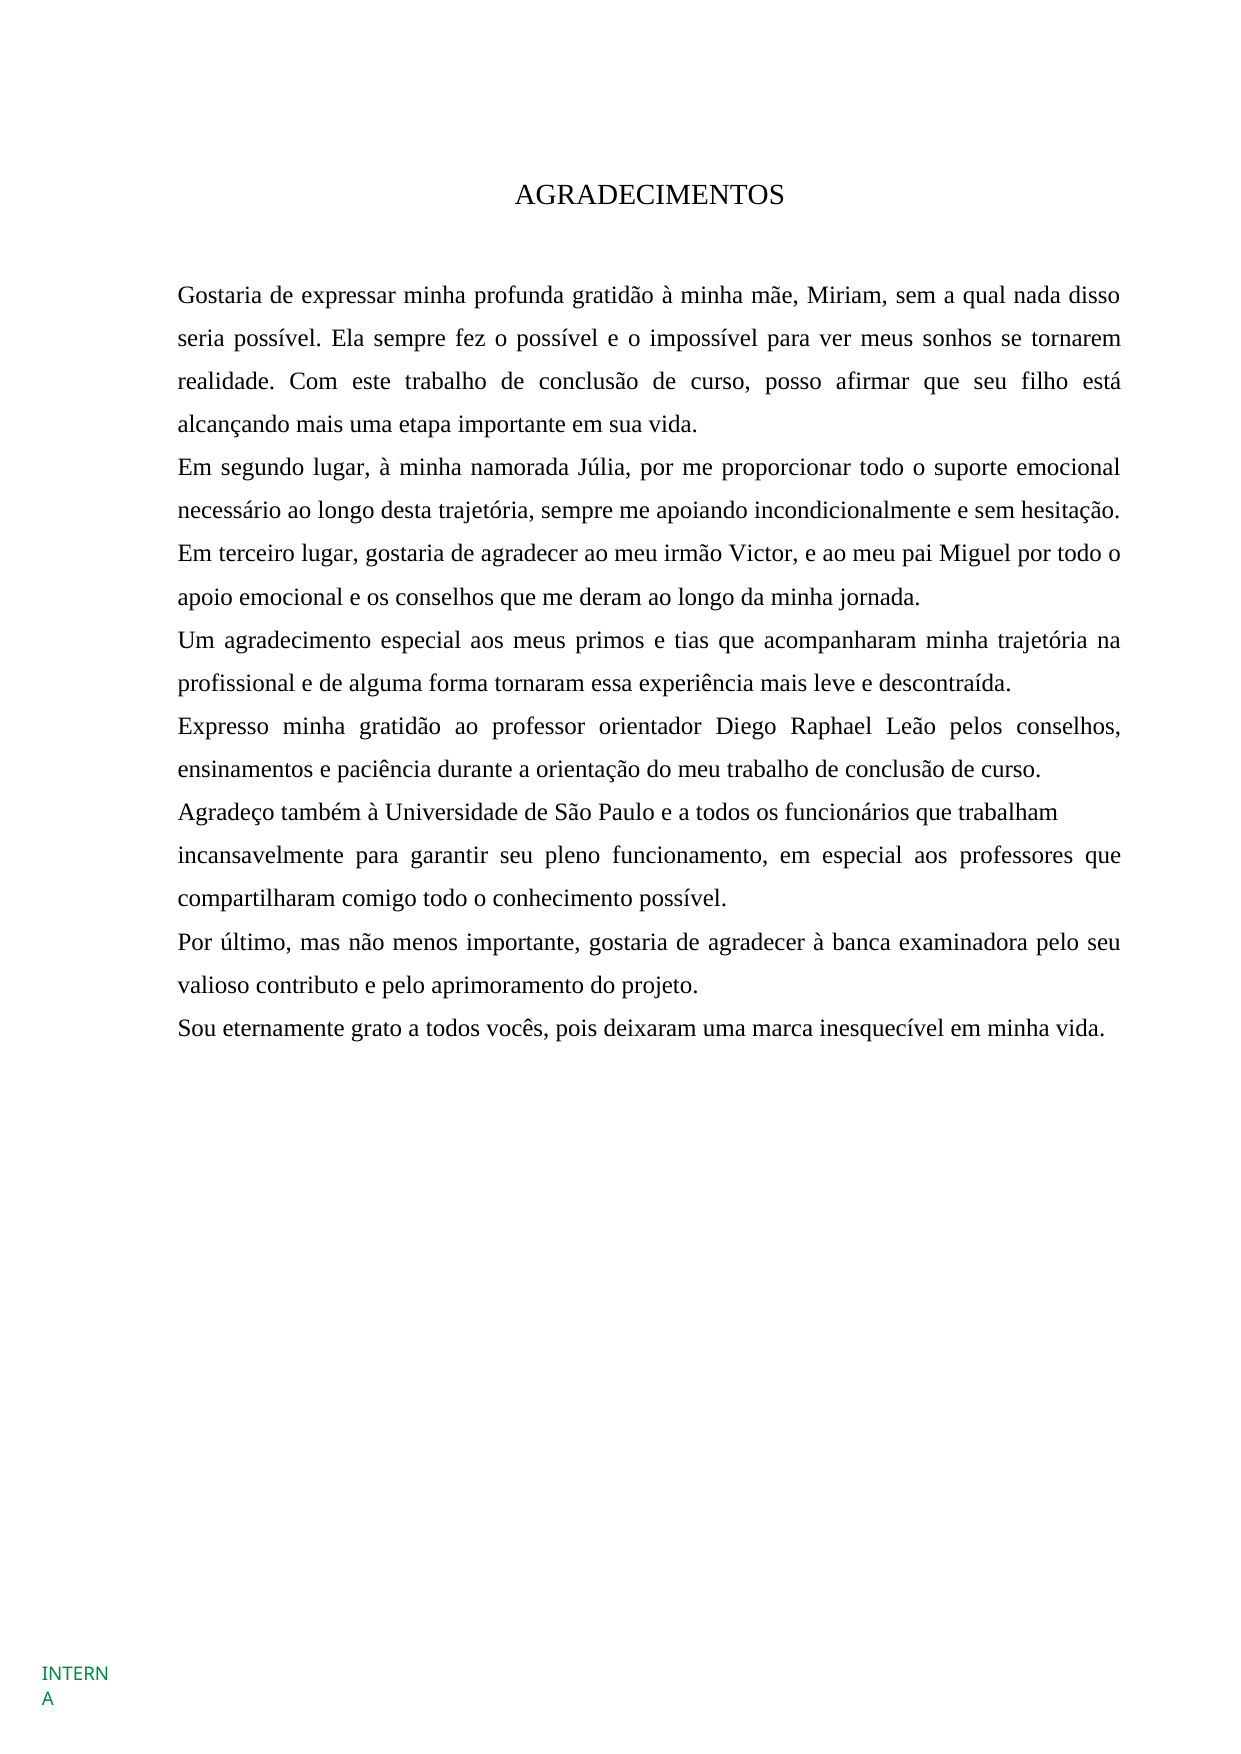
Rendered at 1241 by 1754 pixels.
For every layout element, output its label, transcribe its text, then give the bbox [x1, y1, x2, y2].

text AGRADECIMENTOS [177, 177, 1122, 211]
text Um agradecimento especial aos meus primos e tias que acompanharam minha trajetória na profissional e de alguma forma tornaram essa experiência mais leve e descontraída. [177, 625, 1122, 697]
text incansavelmente para garantir seu pleno funcionamento, em especial aos professores que compartilharam comigo todo o conhecimento possível. [177, 840, 1122, 912]
text Em terceiro lugar, gostaria de agradecer ao meu irmão Victor, e ao meu pai Miguel por todo o apoio emocional e os conselhos que me deram ao longo da minha jornada. [177, 538, 1122, 610]
text Agradeço também à Universidade de São Paulo e a todos os funcionários que trabalham [177, 797, 1122, 826]
text Sou eternamente grato a todos vocês, pois deixaram uma marca inesquecível em minha vida. [177, 1013, 1122, 1042]
text Por último, mas não menos importante, gostaria de agradecer à banca examinadora pelo seu valioso contributo e pelo aprimoramento do projeto. [177, 927, 1122, 998]
text Expresso minha gratidão ao professor orientador Diego Raphael Leão pelos conselhos, ensinamentos e paciência durante a orientação do meu trabalho de conclusão de curso. [177, 711, 1122, 783]
text Gostaria de expressar minha profunda gratidão à minha mãe, Miriam, sem a qual nada disso seria possível. Ela sempre fez o possível e o impossível para ver meus sonhos se tornarem realidade. Com este trabalho de conclusão de curso, posso afirmar que seu filho está alcançando mais uma etapa importante em sua vida. [177, 280, 1122, 438]
text Em segundo lugar, à minha namorada Júlia, por me proporcionar todo o suporte emocional necessário ao longo desta trajetória, sempre me apoiando incondicionalmente e sem hesitação. [177, 452, 1122, 524]
